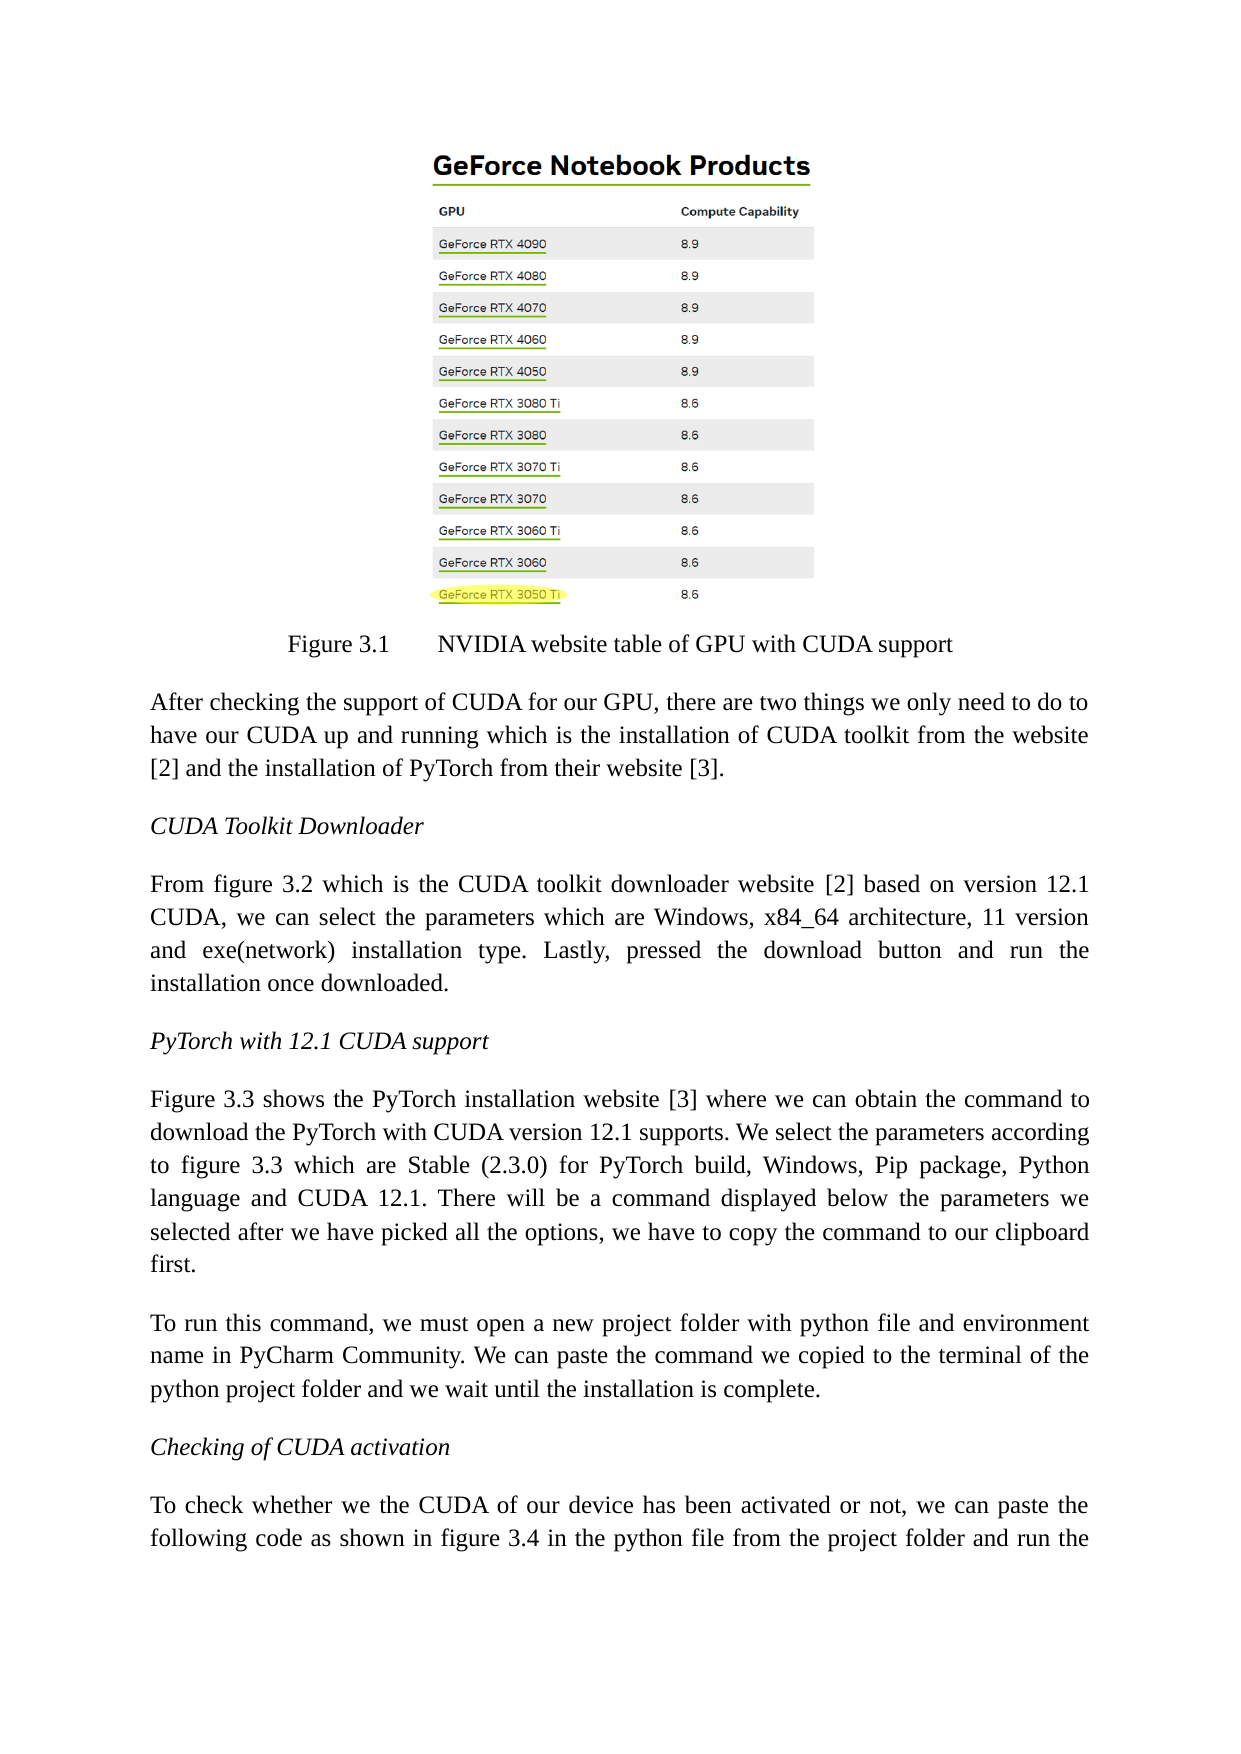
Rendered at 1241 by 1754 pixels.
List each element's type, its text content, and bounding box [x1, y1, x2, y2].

text CUDA Toolkit Downloader [150, 811, 1090, 840]
text Checking of CUDA activation [150, 1432, 1090, 1460]
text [150, 1490, 1090, 1551]
text Figure 3.1 NVIDIA website table of GPU with CUDA support [150, 629, 1090, 658]
text To run this command, we must open a new project folder with python file and environment name in PyCharm Community. We can paste the command we copied to the terminal of the python project folder and we wait until the installation is complete. [150, 1308, 1090, 1402]
text From figure 3.2 which is the CUDA toolkit downloader website based on version 12.1 CUDA, we can select the parameters which are Windows, x84_64 architecture, 11 version and exe(network) installation type. Lastly, pressed the download button and run the installation once downloaded. [150, 869, 1090, 997]
text PyTorch with 12.1 CUDA support [150, 1026, 1090, 1055]
picture [423, 150, 817, 608]
text Figure 3.3 shows the PyTorch installation website where we can obtain the command to download the PyTorch with CUDA version 12.1 supports. We select the parameters according to figure 3.3 which are Stable (2.3.0) for PyTorch build, Windows, Pip package, Python language and CUDA 12.1. There will be a command displayed below the parameters we selected after we have picked all the options, we have to copy the command to our clipboard first. [150, 1084, 1090, 1278]
text After checking the support of CUDA for our GPU, there are two things we only need to do to have our CUDA up and running which is the installation of CUDA toolkit from the website and the installation of PyTorch from their website . [150, 687, 1090, 782]
